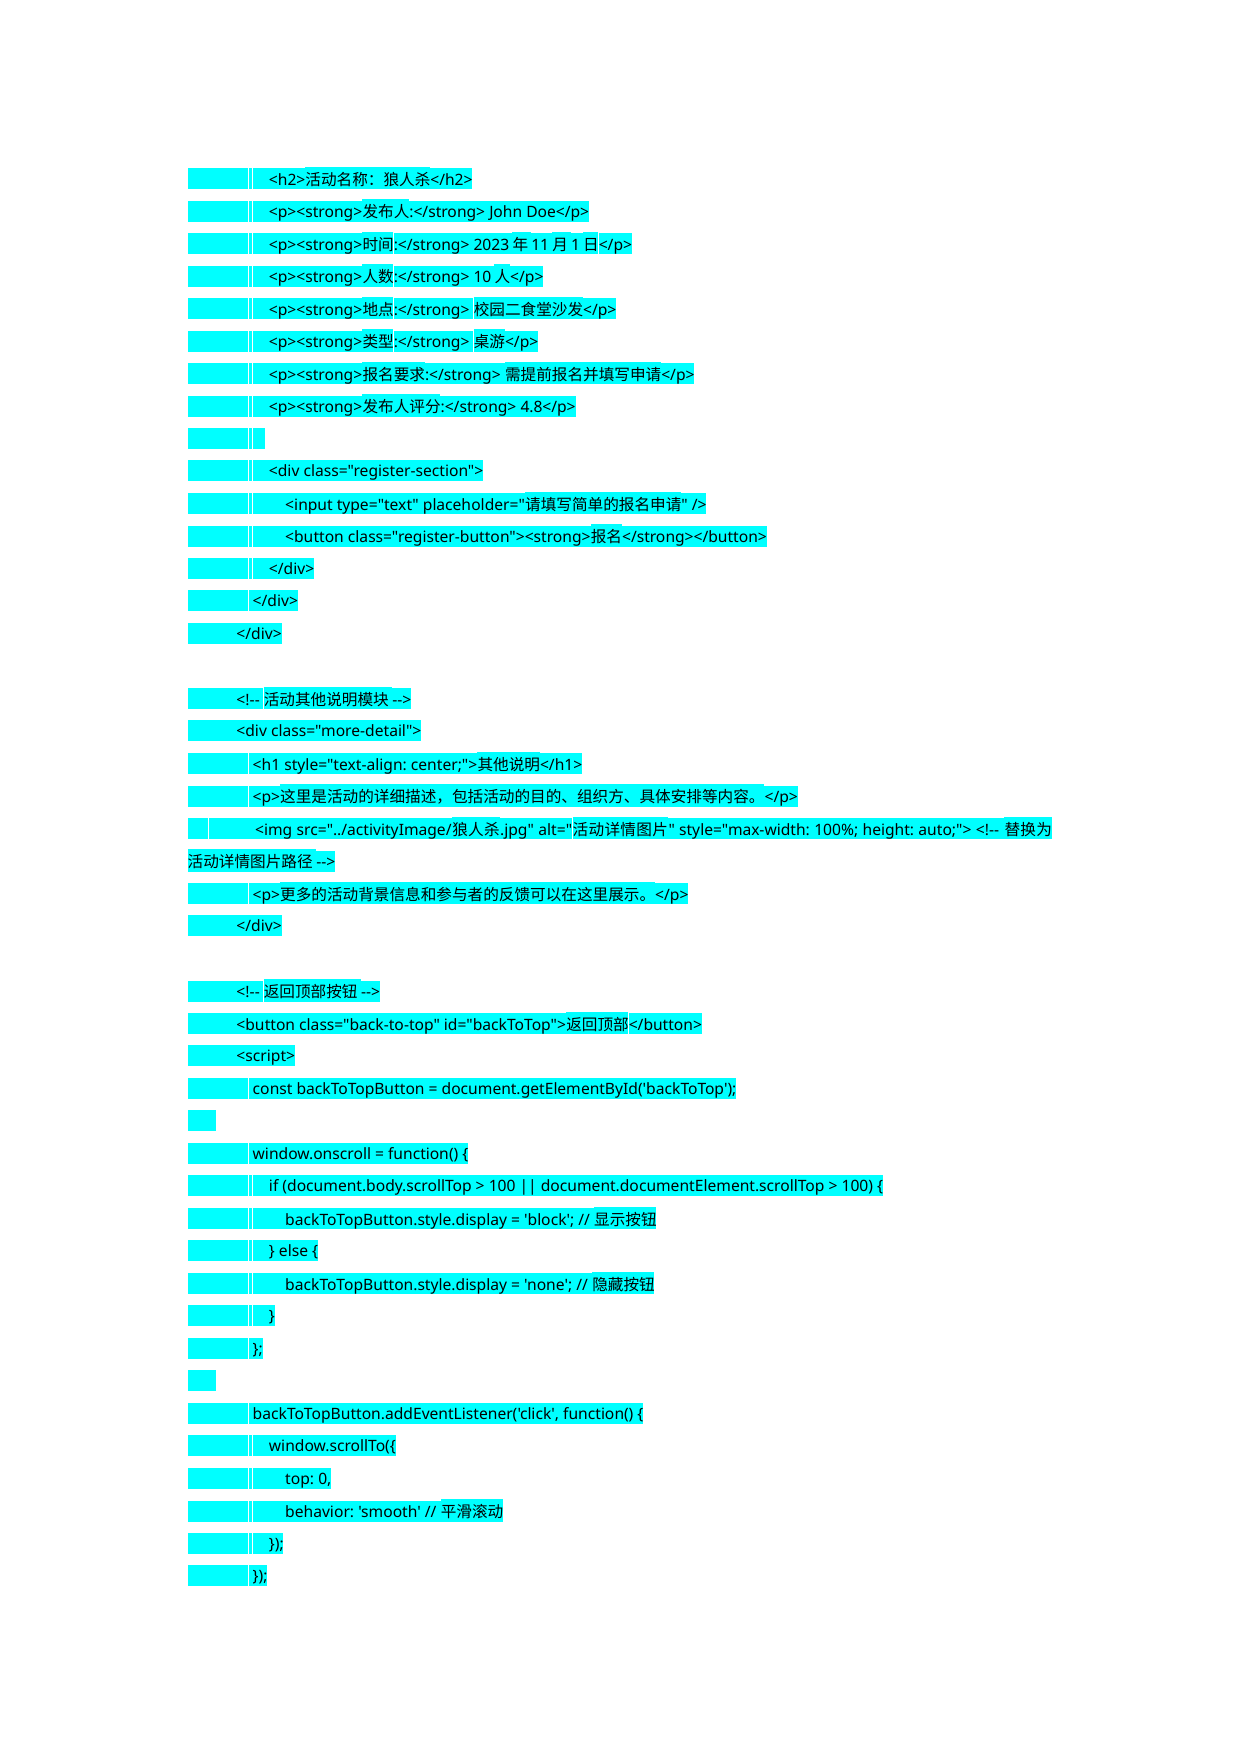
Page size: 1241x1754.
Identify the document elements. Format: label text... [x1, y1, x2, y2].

text <p><strong>类型:</strong> 桌游</p> [187, 324, 1053, 357]
text <!-- 活动其他说明模块 --> [187, 682, 1053, 714]
text </div> [187, 552, 1053, 584]
text <p>更多的活动背景信息和参与者的反馈可以在这里展示。</p> [187, 877, 1053, 909]
text top: 0, [187, 1462, 1053, 1494]
text <p>这里是活动的详细描述，包括活动的目的、组织方、具体安排等内容。</p> [187, 779, 1053, 812]
text <script> [187, 1039, 1053, 1072]
text behavior: 'smooth' // 平滑滚动 [187, 1494, 1053, 1527]
text backToTopButton.style.display = 'none'; // 隐藏按钮 [187, 1267, 1053, 1299]
text <p><strong>发布人:</strong> John Doe</p> [187, 194, 1053, 227]
text <!-- 返回顶部按钮 --> [187, 974, 1053, 1007]
text </div> [187, 909, 1053, 942]
text } [187, 1299, 1053, 1332]
text <button class="back-to-top" id="backToTop">返回顶部</button> [187, 1007, 1053, 1039]
text <img src="../activityImage/狼人杀.jpg" alt="活动详情图片" style="max-width: 100%; height: auto;"> <!-- 替换为活动详情图片路径 --> [187, 812, 1053, 877]
text } else { [187, 1234, 1053, 1267]
text }); [187, 1559, 1053, 1592]
text <button class="register-button"><strong>报名</strong></button> [187, 519, 1053, 552]
text <p><strong>报名要求:</strong> 需提前报名并填写申请</p> [187, 357, 1053, 389]
text }); [187, 1527, 1053, 1559]
text </div> [187, 584, 1053, 617]
text <h1 style="text-align: center;">其他说明</h1> [187, 747, 1053, 779]
text <p><strong>发布人评分:</strong> 4.8</p> [187, 389, 1053, 422]
text if (document.body.scrollTop > 100 || document.documentElement.scrollTop > 100) { [187, 1169, 1053, 1202]
text <p><strong>时间:</strong> 2023年11月1日</p> [187, 227, 1053, 259]
text <div class="more-detail"> [187, 714, 1053, 747]
text <h2>活动名称：狼人杀</h2> [187, 162, 1053, 194]
text window.scrollTo({ [187, 1429, 1053, 1462]
text <p><strong>地点:</strong> 校园二食堂沙发</p> [187, 292, 1053, 324]
text backToTopButton.style.display = 'block'; // 显示按钮 [187, 1202, 1053, 1234]
text backToTopButton.addEventListener('click', function() { [187, 1397, 1053, 1429]
text const backToTopButton = document.getElementById('backToTop'); [187, 1072, 1053, 1104]
text <div class="register-section"> [187, 454, 1053, 487]
text }; [187, 1332, 1053, 1364]
text window.onscroll = function() { [187, 1137, 1053, 1169]
text </div> [187, 617, 1053, 649]
text <input type="text" placeholder="请填写简单的报名申请" /> [187, 487, 1053, 519]
text <p><strong>人数:</strong> 10人</p> [187, 259, 1053, 292]
